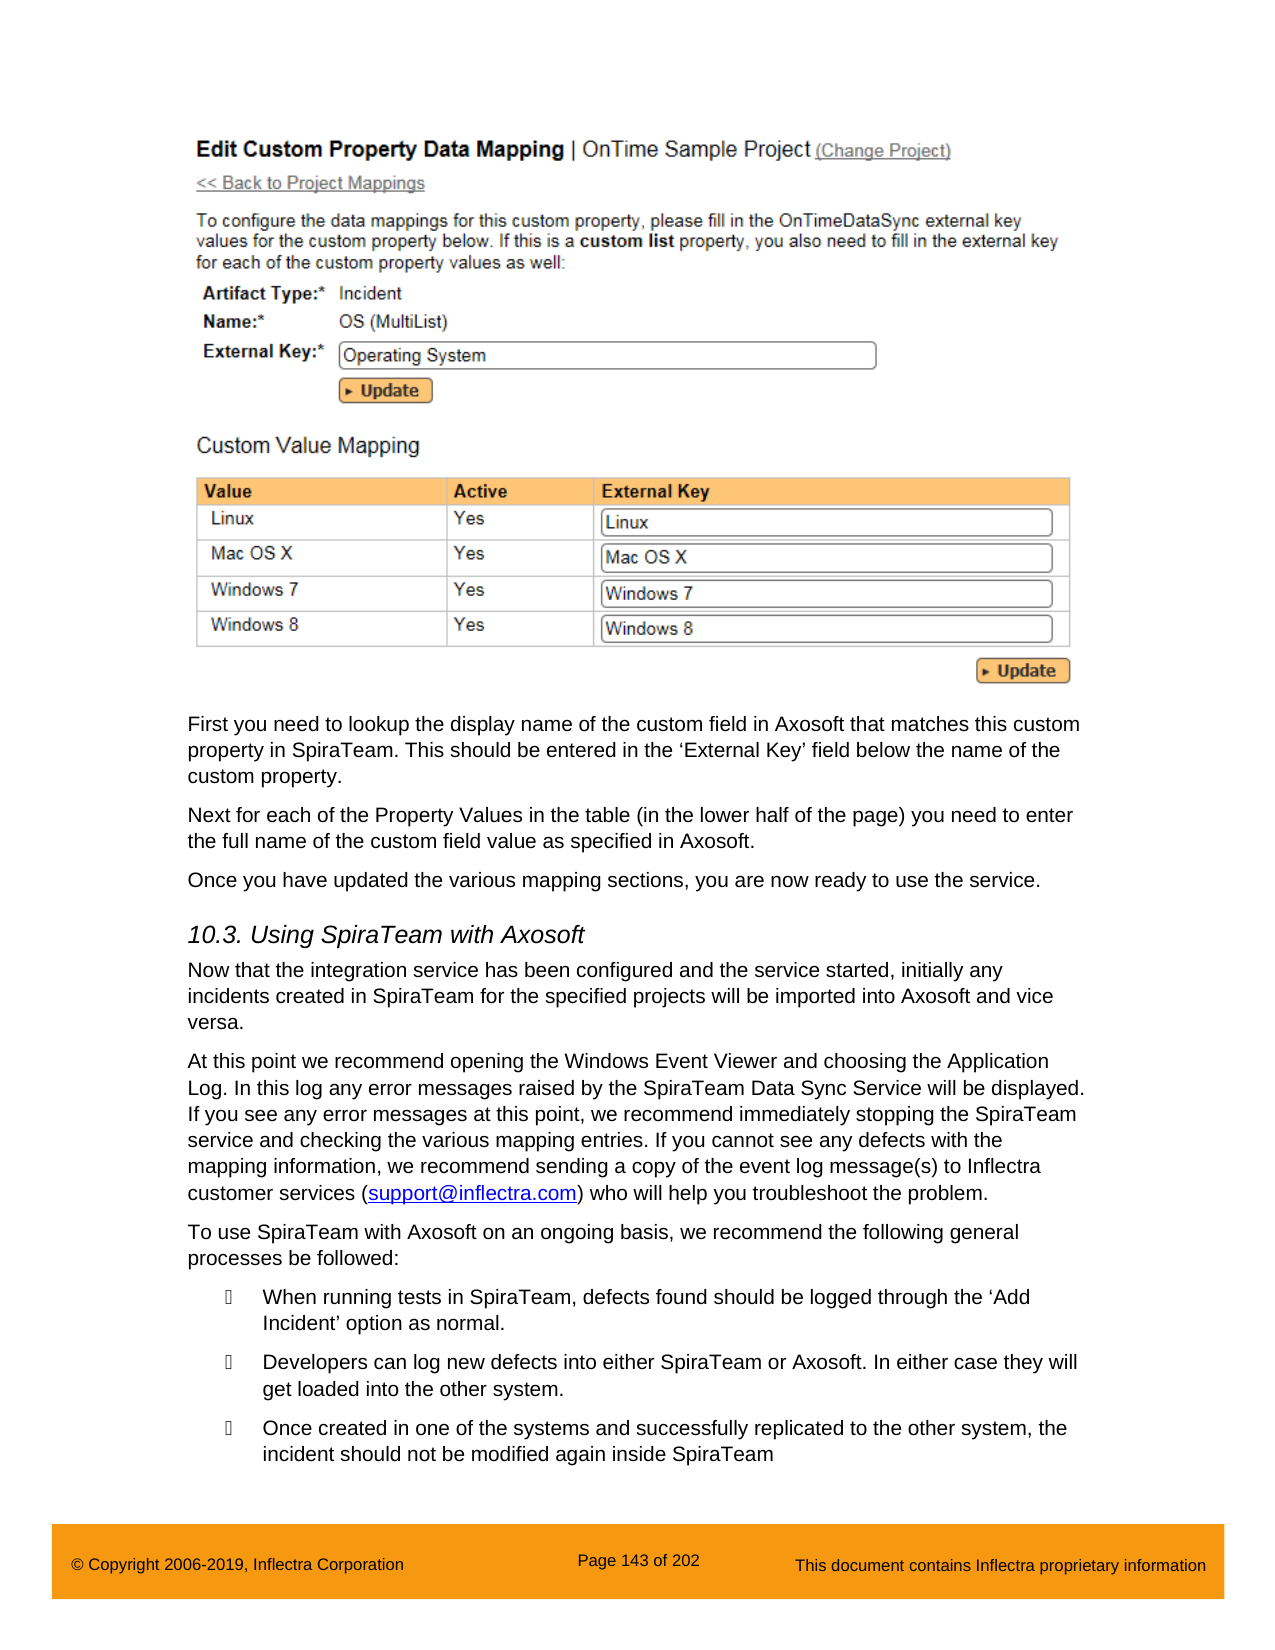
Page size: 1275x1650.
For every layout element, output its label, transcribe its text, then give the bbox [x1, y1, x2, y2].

text First you need to lookup the display name of the custom field in Axosoft that matches this custom property in SpiraTeam. This should be entered in the ‘External Key’ field below the name of the custom property. [187, 711, 1087, 788]
list Once created in one of the systems and successfully replicated to the other system, the incident should not be modified again inside SpiraTeam [225, 1415, 1087, 1466]
text Now that the integration service has been configured and the service started, initially any incidents created in SpiraTeam for the specified projects will be imported into Axosoft and vice versa. [187, 957, 1087, 1034]
list When running tests in SpiraTeam, defects found should be logged through the ‘Add Incident’ option as normal. [225, 1285, 1087, 1335]
list Developers can log new defects into either SpiraTeam or Axosoft. In either case they will get loaded into the other system. [225, 1350, 1087, 1401]
text At this point we recommend opening the Windows Event Viewer and choosing the Application Log. In this log any error messages raised by the SpiraTeam Data Sync Service will be displayed. If you see any error messages at this point, we recommend immediately stopping the SpiraTeam service and checking the various mapping entries. If you cannot see any defects with the mapping information, we recommend sending a copy of the event log message(s) to Inflectra customer services (support@inflectra.com) who will help you troubleshoot the problem. [187, 1049, 1087, 1205]
text Next for each of the Property Values in the table (in the lower half of the page) you need to enter the full name of the custom field value as specified in Axosoft. [187, 803, 1087, 853]
subtitle 10.3. Using SpiraTeam with Axosoft [187, 919, 1087, 948]
text To use SpiraTeam with Axosoft on an ongoing basis, we recommend the following general processes be followed: [187, 1219, 1087, 1270]
picture [187, 135, 1088, 697]
text Once you have updated the various mapping sections, you are now ready to use the service. [187, 868, 1087, 892]
